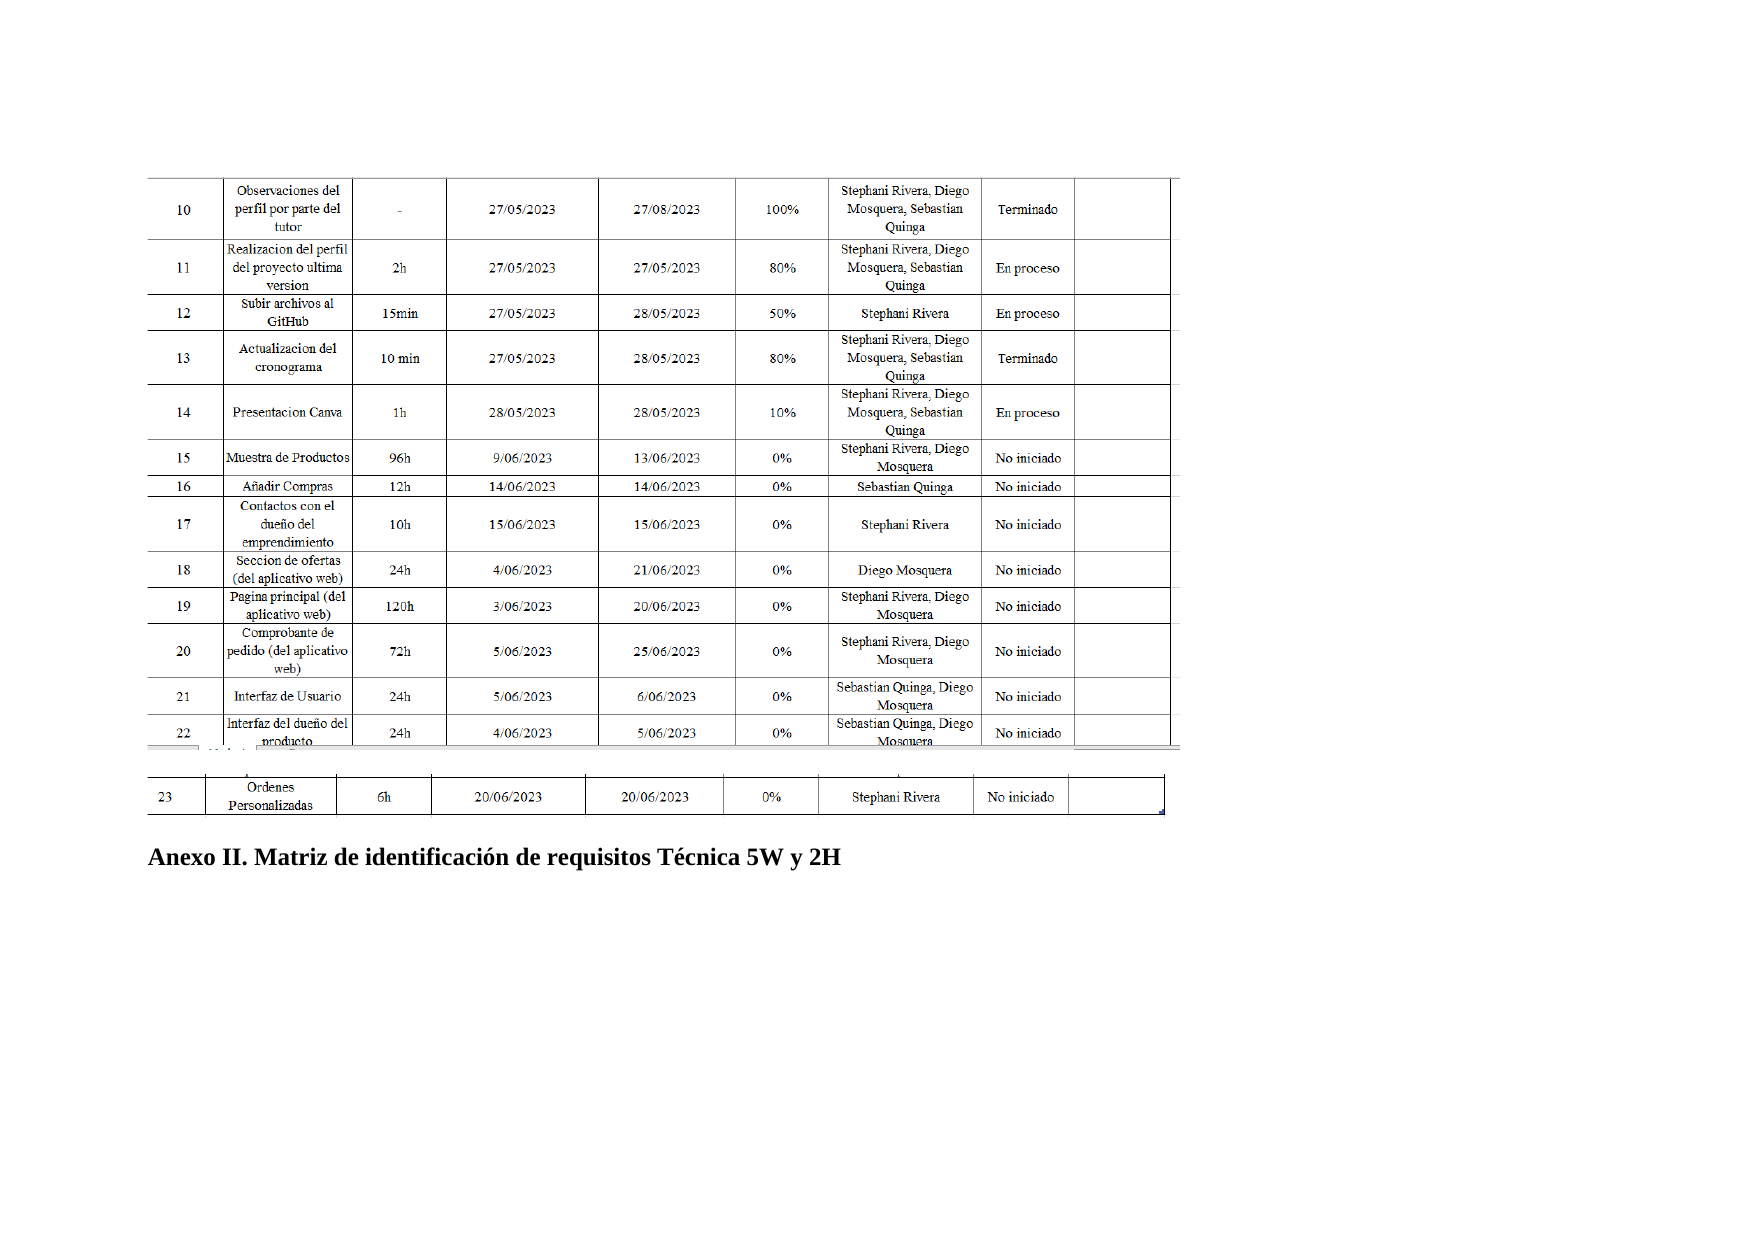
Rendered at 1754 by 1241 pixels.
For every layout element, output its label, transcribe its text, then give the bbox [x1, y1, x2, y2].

text Anexo II. Matriz de identificación de requisitos Técnica 5W y 2H [148, 842, 1606, 871]
picture [147, 177, 1180, 750]
picture [147, 774, 1167, 818]
